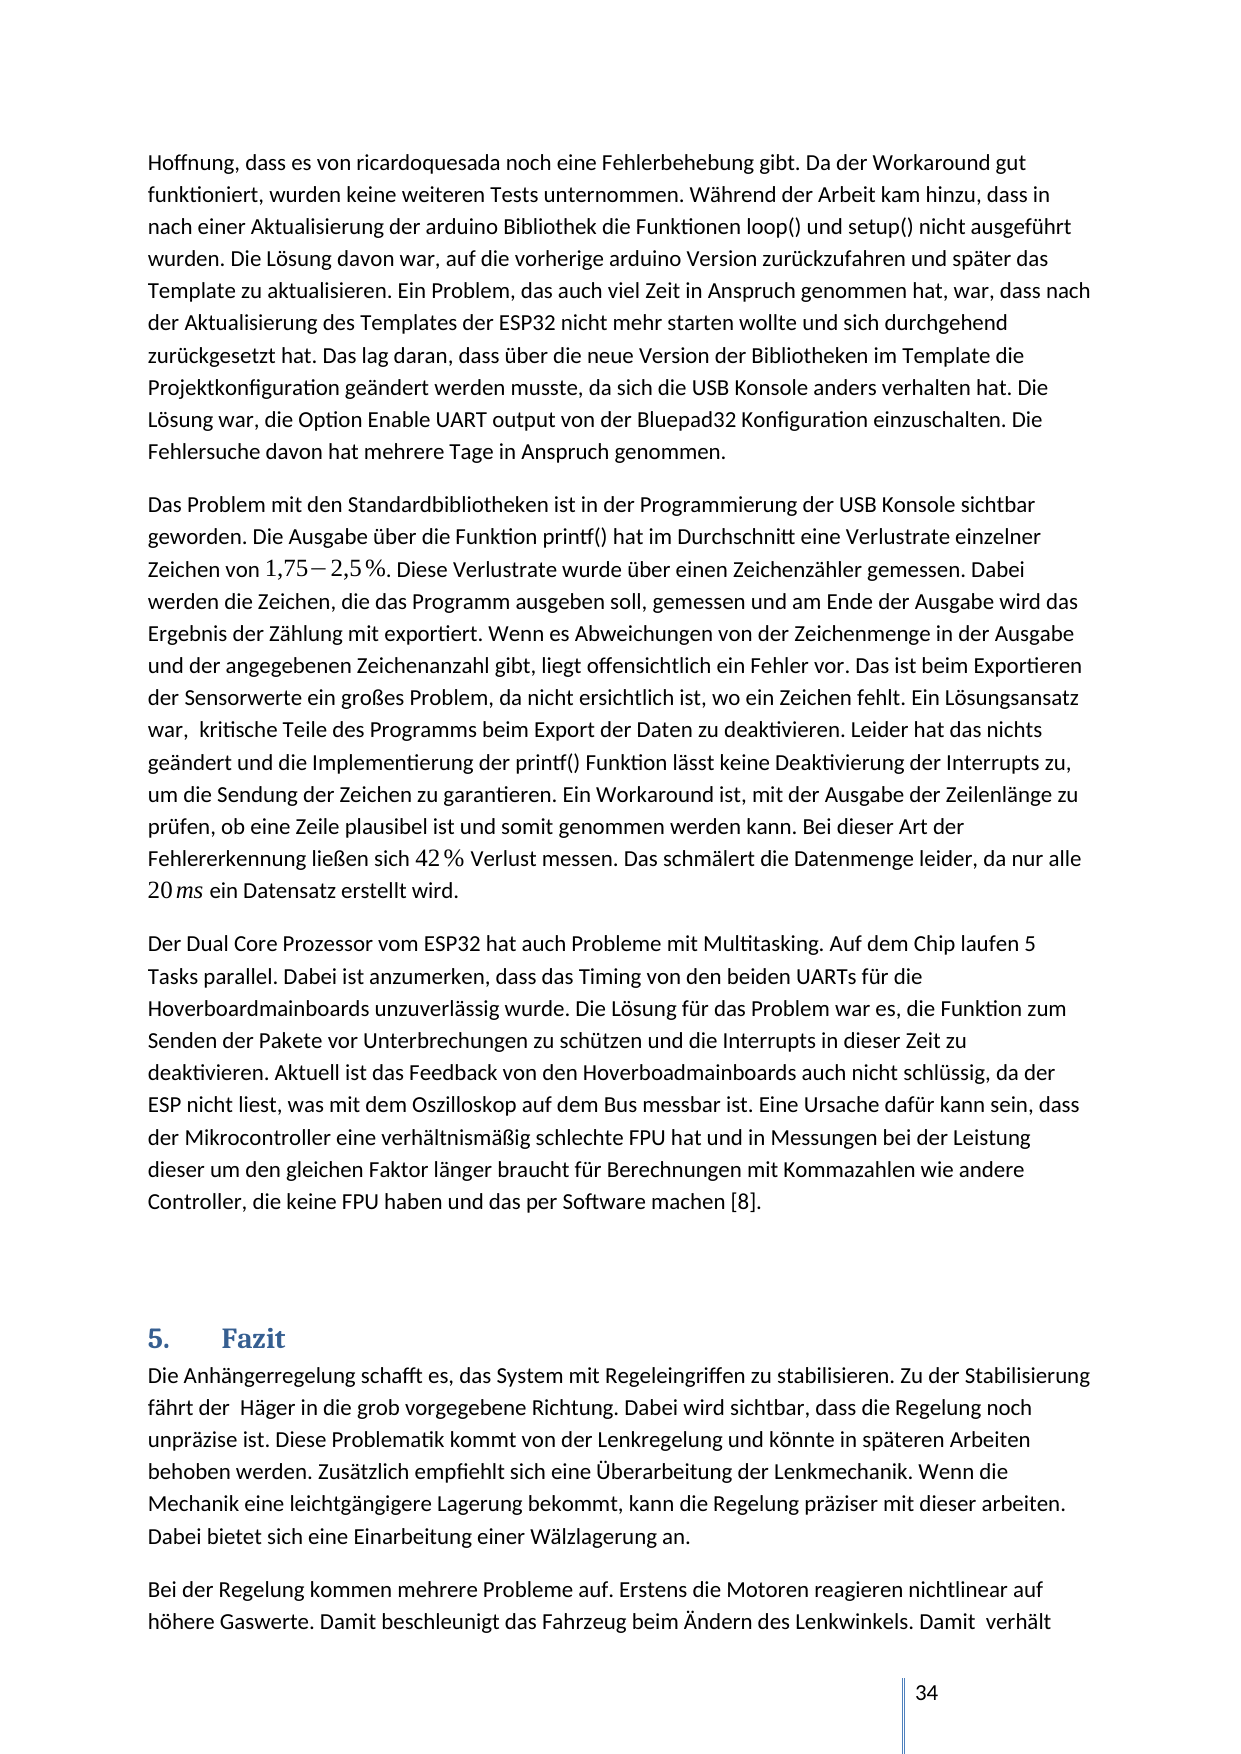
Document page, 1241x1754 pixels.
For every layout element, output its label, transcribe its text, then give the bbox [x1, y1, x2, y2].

subtitle 5. Fazit [148, 1322, 1093, 1356]
text Der Dual Core Prozessor vom ESP32 hat auch Probleme mit Multitasking. Auf dem Chip laufen 5 Tasks parallel. Dabei ist anzumerken, dass das Timing von den beiden UARTs für die Hoverboardmainboards unzuverlässig wurde. Die Lösung für das Problem war es, die Funktion zum Senden der Pakete vor Unterbrechungen zu schützen und die Interrupts in dieser Zeit zu deaktivieren. Aktuell ist das Feedback von den Hoverboadmainboards auch nicht schlüssig, da der ESP nicht liest, was mit dem Oszilloskop auf dem Bus messbar ist. Eine Ursache dafür kann sein, dass der Mikrocontroller eine verhältnismäßig schlechte FPU hat und in Messungen bei der Leistung dieser um den gleichen Faktor länger braucht für Berechnungen mit Kommazahlen wie andere Controller, die keine FPU haben und das per Software machen [8]. [148, 929, 1093, 1215]
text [148, 1575, 1093, 1635]
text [148, 148, 1093, 465]
text Die Anhängerregelung schafft es, das System mit Regeleingriffen zu stabilisieren. Zu der Stabilisierung fährt der Häger in die grob vorgegebene Richtung. Dabei wird sichtbar, dass die Regelung noch unpräzise ist. Diese Problematik kommt von der Lenkregelung und könnte in späteren Arbeiten behoben werden. Zusätzlich empfiehlt sich eine Überarbeitung der Lenkmechanik. Wenn die Mechanik eine leichtgängigere Lagerung bekommt, kann die Regelung präziser mit dieser arbeiten. Dabei bietet sich eine Einarbeitung einer Wälzlagerung an. [148, 1361, 1093, 1550]
text Das Problem mit den Standardbibliotheken ist in der Programmierung der USB Konsole sichtbar geworden. Die Ausgabe über die Funktion printf() hat im Durchschnitt eine Verlustrate einzelner Zeichen von . Diese Verlustrate wurde über einen Zeichenzähler gemessen. Dabei werden die Zeichen, die das Programm ausgeben soll, gemessen und am Ende der Ausgabe wird das Ergebnis der Zählung mit exportiert. Wenn es Abweichungen von der Zeichenmenge in der Ausgabe und der angegebenen Zeichenanzahl gibt, liegt offensichtlich ein Fehler vor. Das ist beim Exportieren der Sensorwerte ein großes Problem, da nicht ersichtlich ist, wo ein Zeichen fehlt. Ein Lösungsansatz war, kritische Teile des Programms beim Export der Daten zu deaktivieren. Leider hat das nichts geändert und die Implementierung der printf() Funktion lässt keine Deaktivierung der Interrupts zu, um die Sendung der Zeichen zu garantieren. Ein Workaround ist, mit der Ausgabe der Zeilenlänge zu prüfen, ob eine Zeile plausibel ist und somit genommen werden kann. Bei dieser Art der Fehlererkennung ließen sich Verlust messen. Das schmälert die Datenmenge leider, da nur alle ein Datensatz erstellt wird. [148, 490, 1093, 904]
